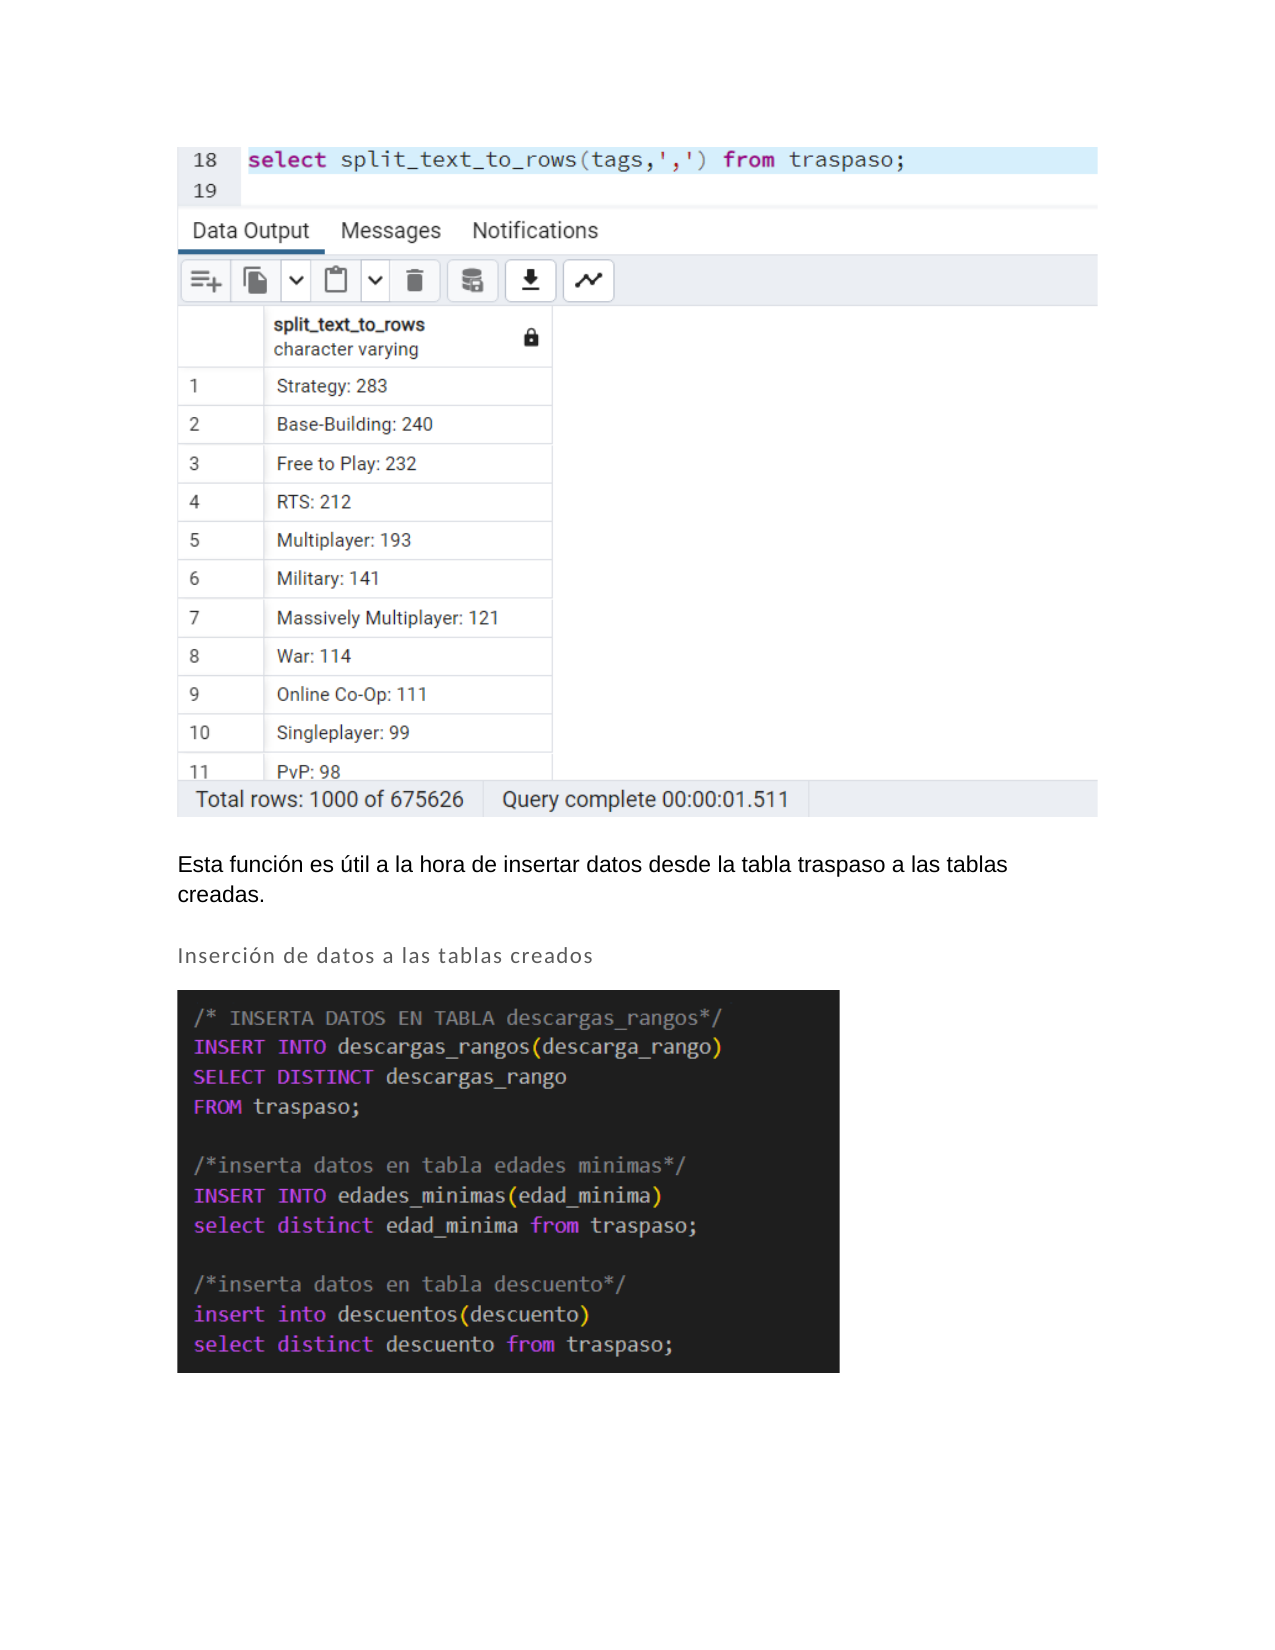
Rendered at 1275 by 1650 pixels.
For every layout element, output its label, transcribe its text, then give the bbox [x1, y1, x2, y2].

picture [177, 147, 1098, 817]
text Esta función es útil a la hora de insertar datos desde la tabla traspaso a las tablas creadas. [177, 851, 1098, 907]
picture [177, 990, 840, 1373]
subtitle Inserción de datos a las tablas creados [177, 941, 1098, 969]
